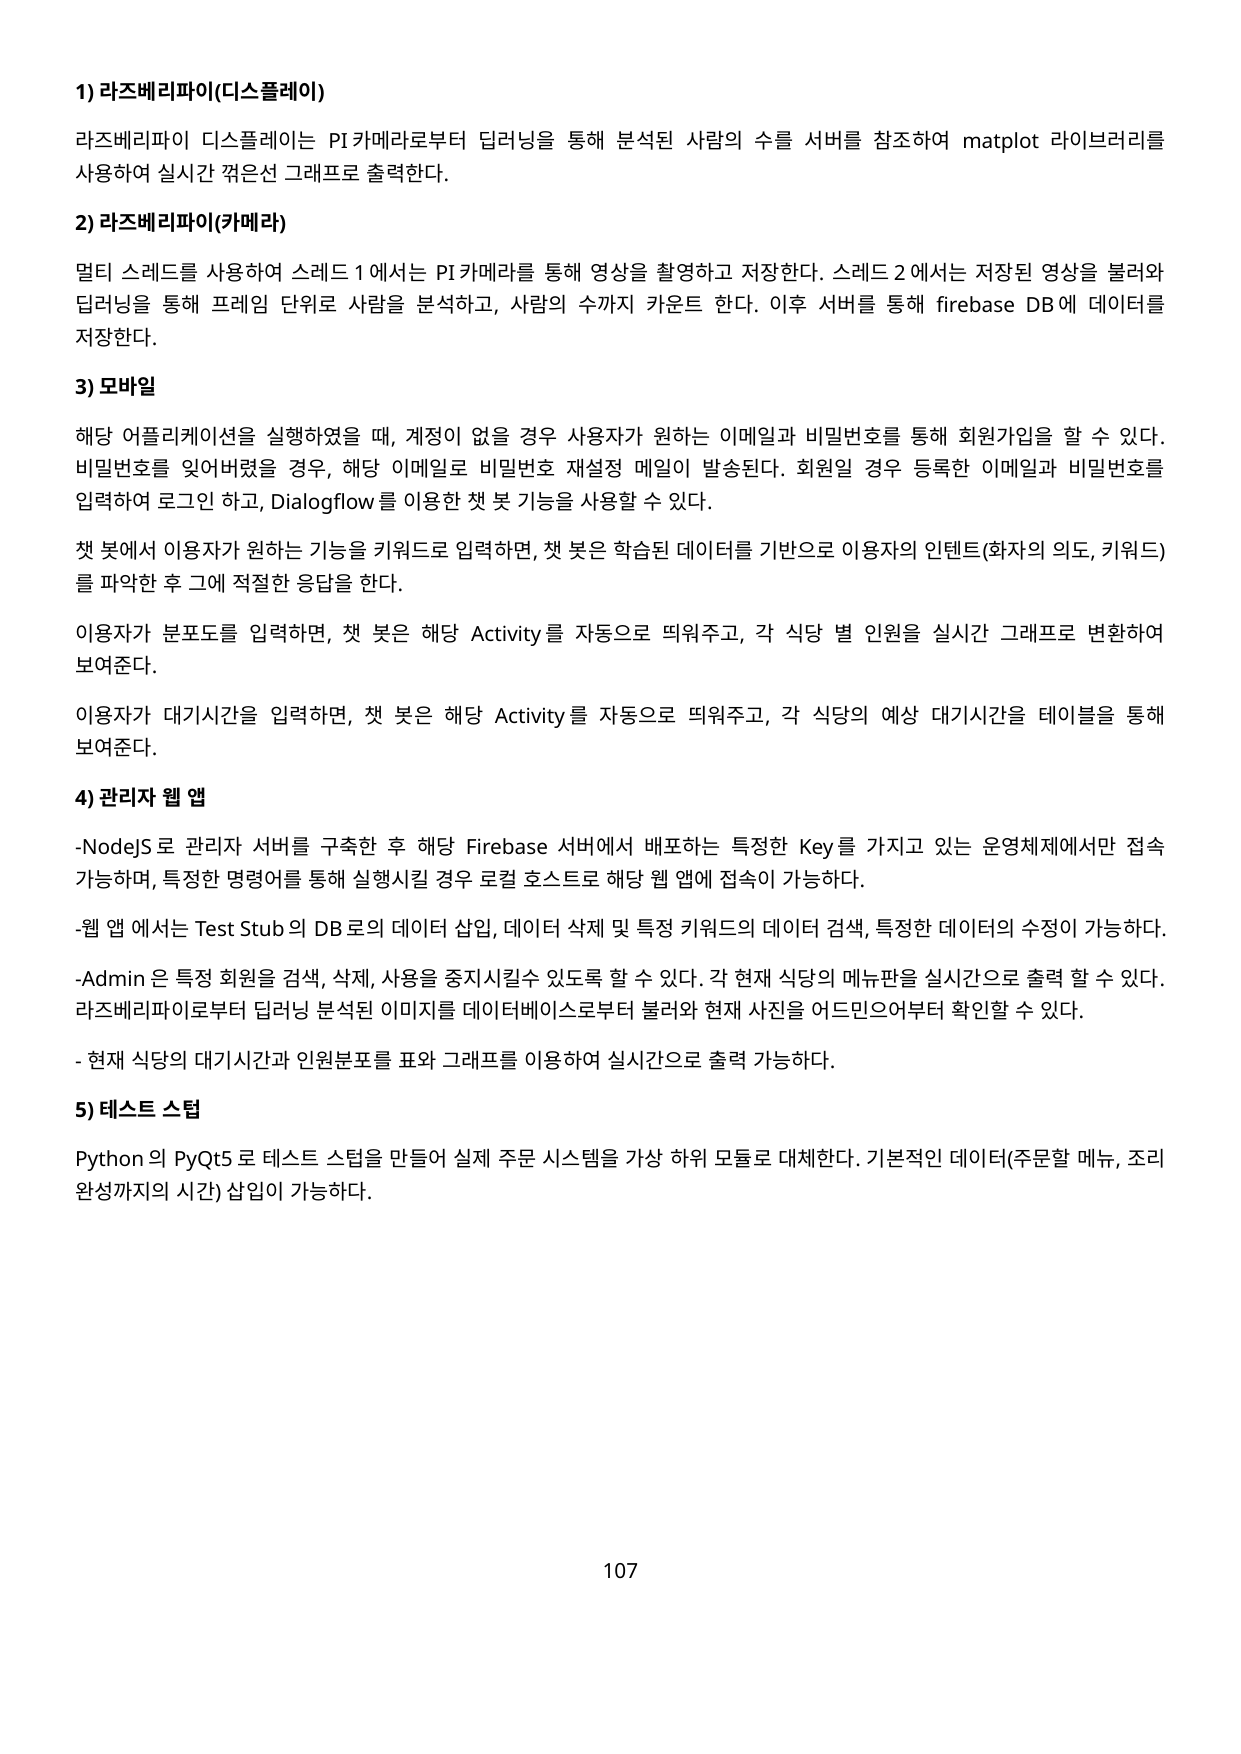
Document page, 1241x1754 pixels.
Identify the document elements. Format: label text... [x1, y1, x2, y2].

text 3) 모바일 [75, 371, 1165, 401]
text 1) 라즈베리파이(디스플레이) [75, 75, 1165, 105]
text 5) 테스트 스텁 [75, 1093, 1165, 1124]
text 이용자가 대기시간을 입력하면, 챗 봇은 해당 Activity를 자동으로 띄워주고, 각 식당의 예상 대기시간을 테이블을 통해 보여준다. [75, 699, 1165, 762]
text 라즈베리파이 디스플레이는 PI카메라로부터 딥러닝을 통해 분석된 사람의 수를 서버를 참조하여 matplot 라이브러리를 사용하여 실시간 꺾은선 그래프로 출력한다. [75, 124, 1165, 187]
text - 현재 식당의 대기시간과 인원분포를 표와 그래프를 이용하여 실시간으로 출력 가능하다. [75, 1044, 1165, 1074]
text 2) 라즈베리파이(카메라) [75, 206, 1165, 237]
text 멀티 스레드를 사용하여 스레드1에서는 PI카메라를 통해 영상을 촬영하고 저장한다. 스레드2에서는 저장된 영상을 불러와 딥러닝을 통해 프레임 단위로 사람을 분석하고, 사람의 수까지 카운트 한다. 이후 서버를 통해 firebase DB에 데이터를 저장한다. [75, 256, 1165, 352]
text -Admin은 특정 회원을 검색, 삭제, 사용을 중지시킬수 있도록 할 수 있다. 각 현재 식당의 메뉴판을 실시간으로 출력 할 수 있다. 라즈베리파이로부터 딥러닝 분석된 이미지를 데이터베이스로부터 불러와 현재 사진을 어드민으어부터 확인할 수 있다. [75, 962, 1165, 1025]
text Python의 PyQt5로 테스트 스텁을 만들어 실제 주문 시스템을 가상 하위 모듈로 대체한다. 기본적인 데이터(주문할 메뉴, 조리 완성까지의 시간) 삽입이 가능하다. [75, 1143, 1165, 1206]
text -NodeJS로 관리자 서버를 구축한 후 해당 Firebase 서버에서 배포하는 특정한 Key를 가지고 있는 운영체제에서만 접속 가능하며, 특정한 명령어를 통해 실행시킬 경우 로컬 호스트로 해당 웹 앱에 접속이 가능하다. [75, 830, 1165, 893]
text 해당 어플리케이션을 실행하였을 때, 계정이 없을 경우 사용자가 원하는 이메일과 비밀번호를 통해 회원가입을 할 수 있다. 비밀번호를 잊어버렸을 경우, 해당 이메일로 비밀번호 재설정 메일이 발송된다. 회원일 경우 등록한 이메일과 비밀번호를 입력하여 로그인 하고, Dialogflow를 이용한 챗 봇 기능을 사용할 수 있다. [75, 420, 1165, 516]
text 이용자가 분포도를 입력하면, 챗 봇은 해당 Activity를 자동으로 띄워주고, 각 식당 별 인원을 실시간 그래프로 변환하여 보여준다. [75, 617, 1165, 680]
text 4) 관리자 웹 앱 [75, 781, 1165, 811]
text 챗 봇에서 이용자가 원하는 기능을 키워드로 입력하면, 챗 봇은 학습된 데이터를 기반으로 이용자의 인텐트(화자의 의도, 키워드)를 파악한 후 그에 적절한 응답을 한다. [75, 535, 1165, 598]
text -웹 앱 에서는 Test Stub의 DB로의 데이터 삽입, 데이터 삭제 및 특정 키워드의 데이터 검색, 특정한 데이터의 수정이 가능하다. [75, 912, 1165, 943]
